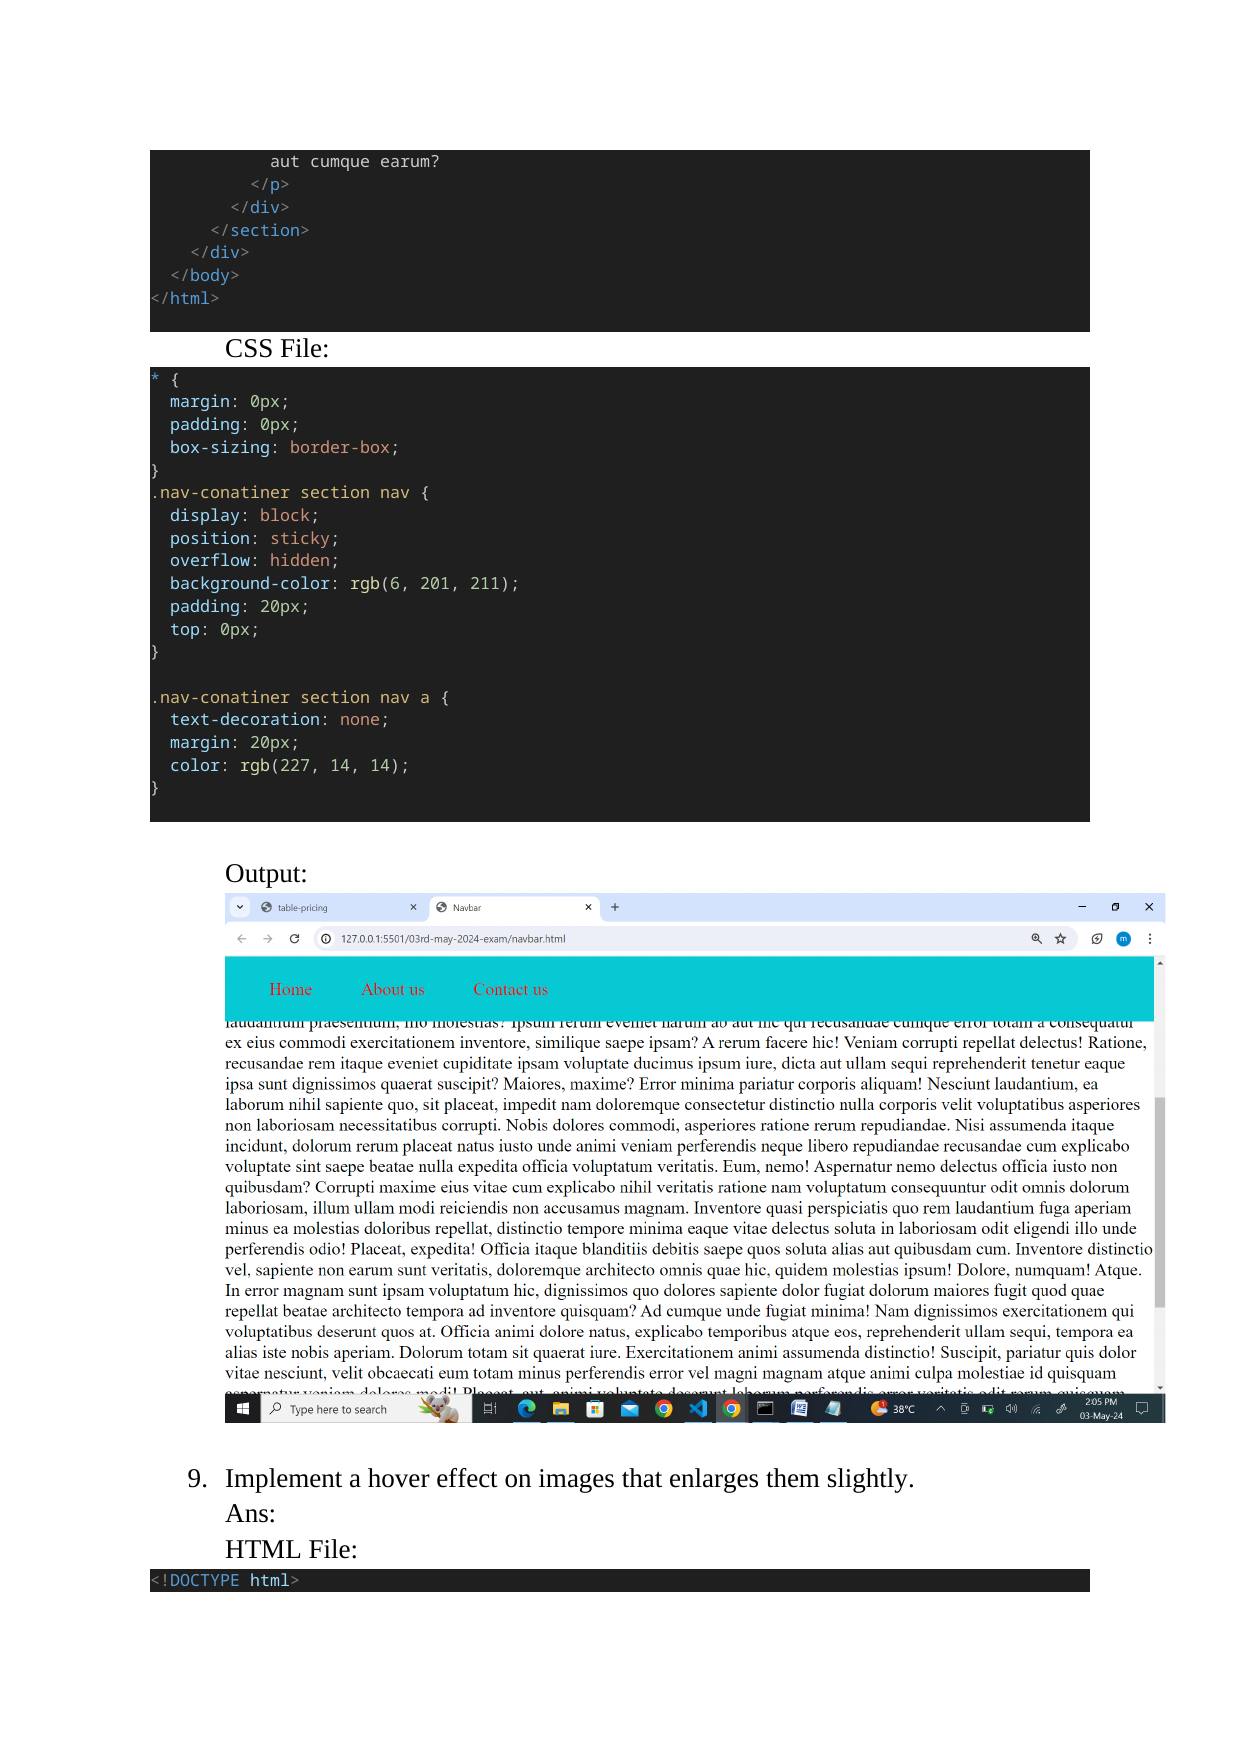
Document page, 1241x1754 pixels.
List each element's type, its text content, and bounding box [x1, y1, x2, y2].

text </p> [150, 173, 1090, 195]
text display: block; [150, 504, 1090, 526]
text overflow: hidden; [150, 549, 1090, 572]
picture [225, 893, 1166, 1423]
text CSS File: [225, 332, 1090, 363]
text <!DOCTYPE html> [150, 1569, 1090, 1592]
text .nav-conatiner section nav a { [150, 685, 1090, 708]
list Implement a hover effect on images that enlarges them slightly. [187, 1462, 1090, 1493]
text * { [150, 367, 1090, 390]
text top: 0px; [150, 617, 1090, 640]
text </div> [150, 241, 1090, 263]
text .nav-conatiner section nav { [150, 481, 1090, 504]
text Output: [225, 857, 1090, 888]
text } [150, 640, 1090, 663]
text padding: 0px; [150, 413, 1090, 436]
text position: sticky; [150, 526, 1090, 549]
text Ans: [225, 1498, 1090, 1529]
text margin: 20px; [150, 731, 1090, 753]
text </div> [150, 195, 1090, 218]
text text-decoration: none; [150, 708, 1090, 731]
text </body> [150, 263, 1090, 286]
text color: rgb(227, 14, 14); [150, 753, 1090, 776]
text box-sizing: border-box; [150, 436, 1090, 458]
text </html> [150, 286, 1090, 309]
text } [150, 458, 1090, 481]
text background-color: rgb(6, 201, 211); [150, 572, 1090, 594]
text margin: 0px; [150, 390, 1090, 413]
text } [150, 776, 1090, 799]
text padding: 20px; [150, 594, 1090, 617]
text </section> [150, 218, 1090, 241]
text aut cumque earum? [150, 150, 1090, 173]
text HTML File: [225, 1533, 1090, 1564]
